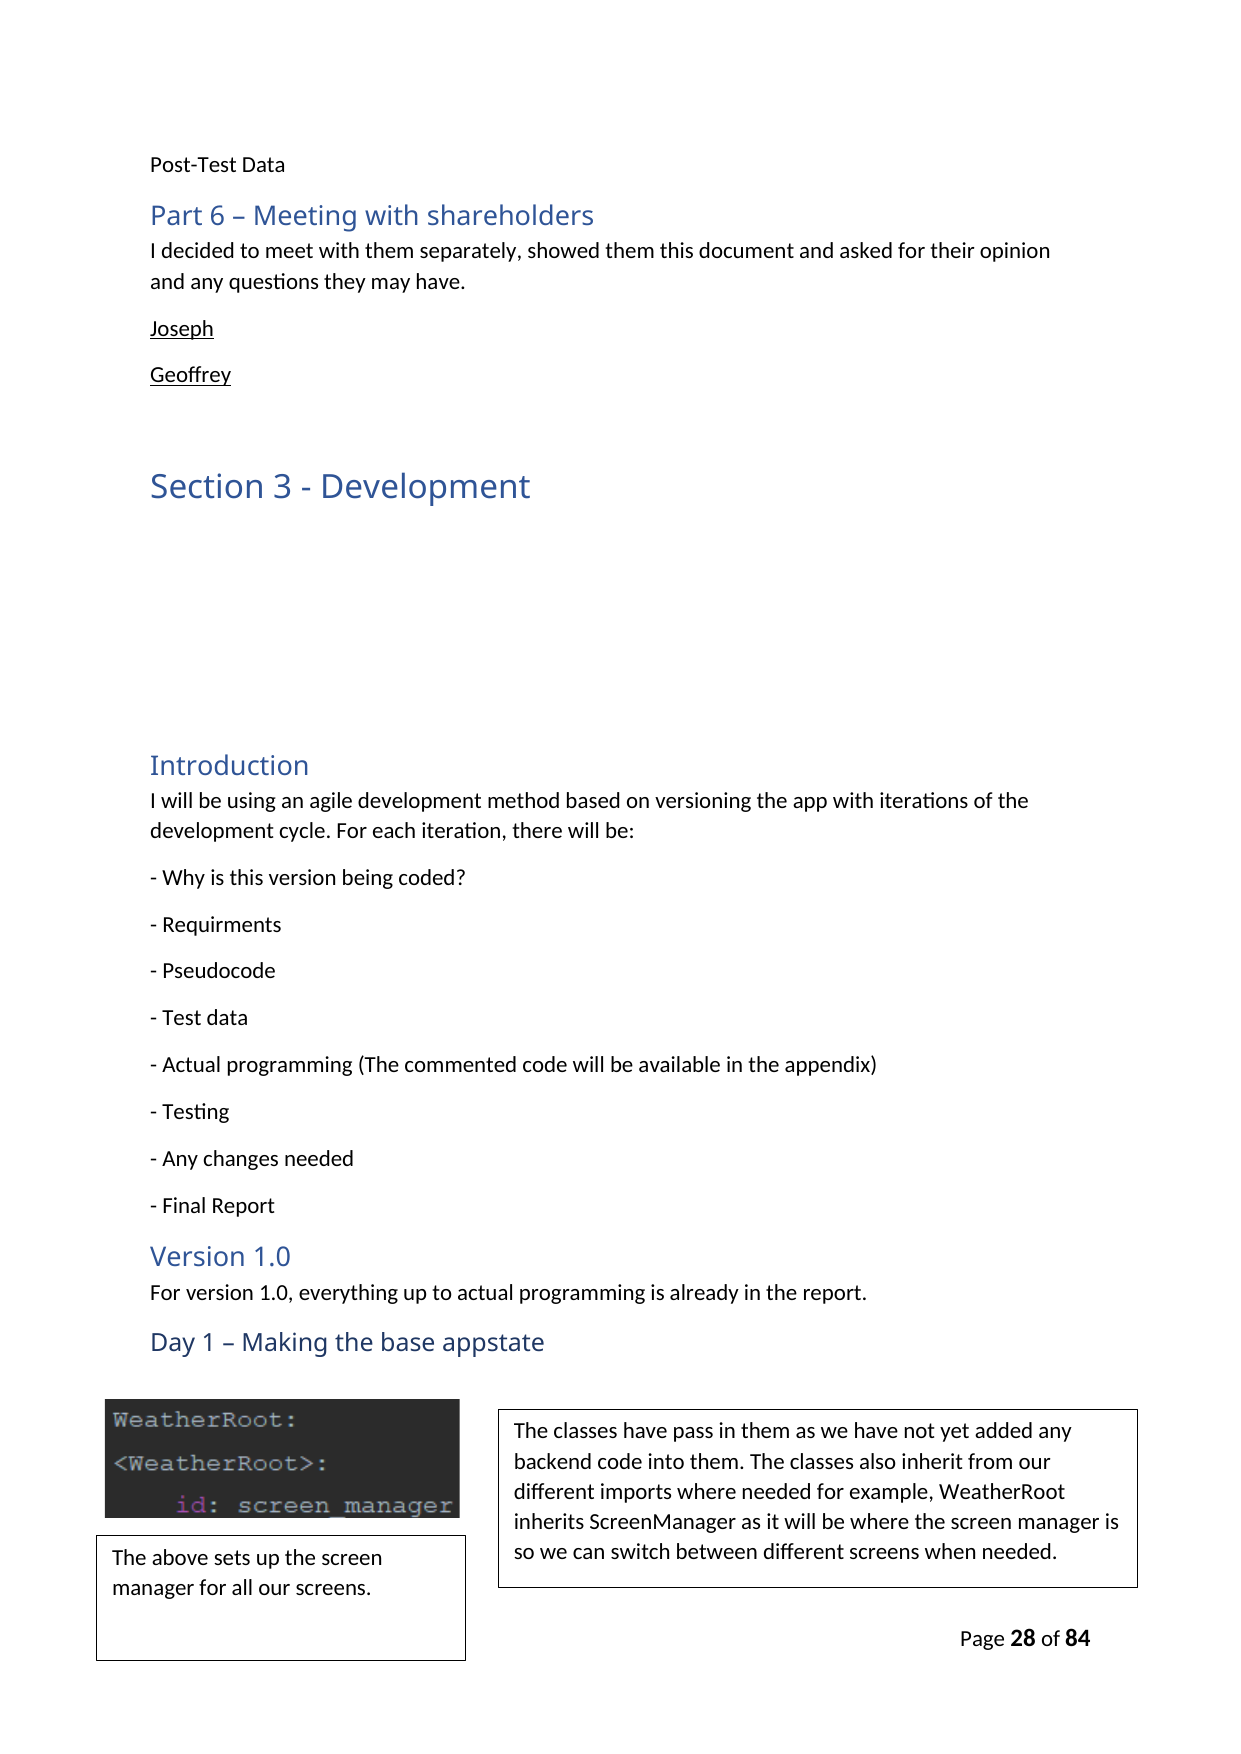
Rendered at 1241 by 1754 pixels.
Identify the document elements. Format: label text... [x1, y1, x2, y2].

text Geoffrey [150, 361, 1090, 389]
picture [104, 1399, 460, 1518]
text - Any changes needed [150, 1144, 1090, 1172]
text Joseph [150, 314, 1090, 342]
subtitle Day 1 – Making the base appstate [150, 1324, 1090, 1359]
text - Actual programming (The commented code will be available in the appendix) [150, 1050, 1090, 1078]
subtitle Introduction [150, 746, 1090, 783]
text For version 1.0, everything up to actual programming is already in the report. [150, 1278, 1090, 1306]
text I will be using an agile development method based on versioning the app with iterations of the development cycle. For each iteration, there will be: [150, 786, 1090, 844]
subtitle Part 6 – Meeting with shareholders [150, 197, 1090, 234]
text - Testing [150, 1097, 1090, 1125]
text - Test data [150, 1003, 1090, 1032]
text I decided to meet with them separately, showed them this document and asked for their opinion and any questions they may have. [150, 237, 1090, 295]
subtitle Version 1.0 [150, 1238, 1090, 1275]
text - Pseudocode [150, 957, 1090, 985]
text - Final Report [150, 1191, 1090, 1219]
text - Requirments [150, 910, 1090, 938]
subtitle Section 3 - Development [150, 463, 1090, 508]
text - Why is this version being coded? [150, 863, 1090, 891]
text Post-Test Data [150, 150, 1090, 178]
